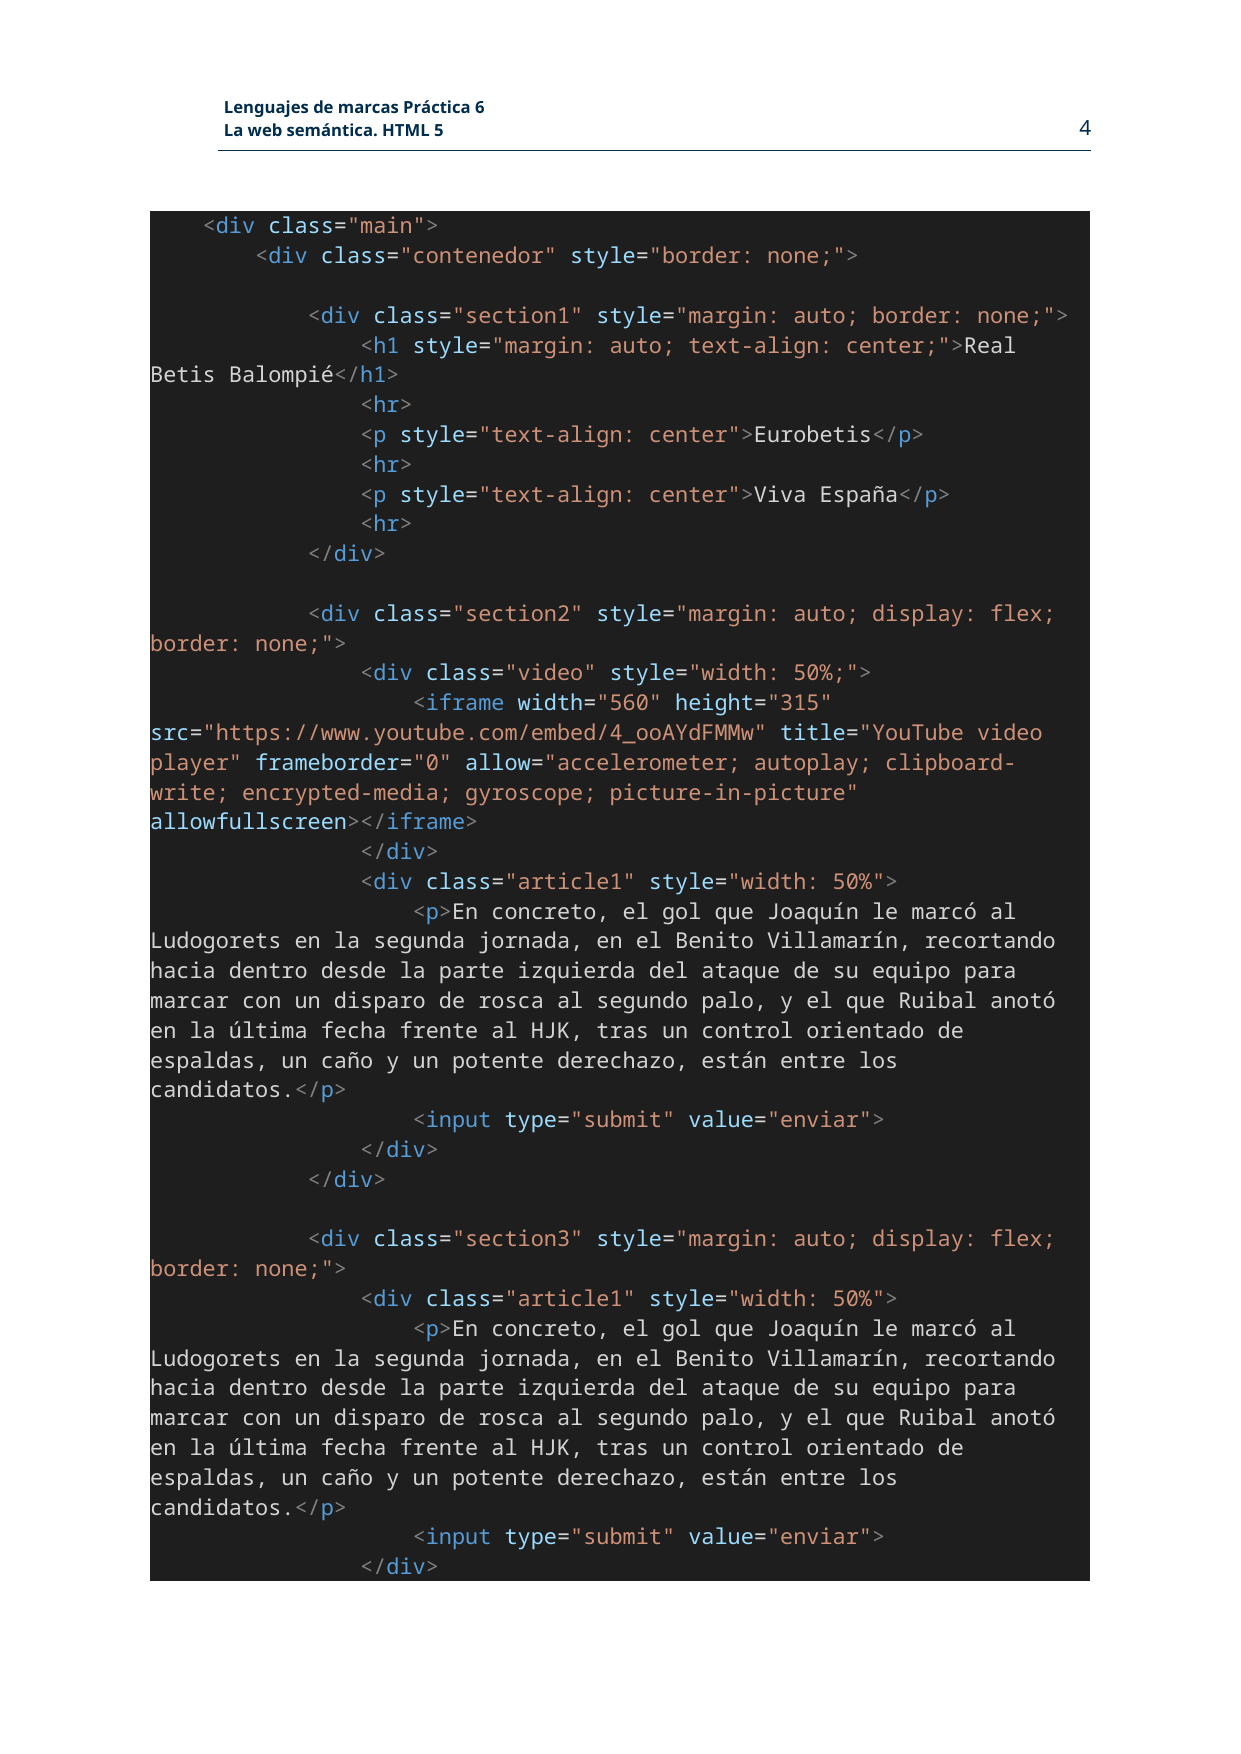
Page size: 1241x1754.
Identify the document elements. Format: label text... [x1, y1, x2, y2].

text <div class="article1" style="width: 50%"> [150, 866, 1090, 896]
text </div> [150, 836, 1090, 866]
text </div> [150, 538, 1090, 568]
text <div class="main"> [150, 211, 1090, 240]
text <div class="section1" style="margin: auto; border: none;"> [150, 300, 1090, 330]
text </div> [150, 1164, 1090, 1194]
text <hr> [150, 508, 1090, 538]
text <div class="video" style="width: 50%;"> [150, 657, 1090, 687]
text <h1 style="margin: auto; text-align: center;">Real Betis Balompié</h1> [150, 330, 1090, 389]
text <div class="section3" style="margin: auto; display: flex; border: none;"> [150, 1223, 1090, 1283]
text </div> [150, 1134, 1090, 1164]
text <hr> [150, 449, 1090, 479]
text </div> [150, 1551, 1090, 1581]
text <hr> [150, 389, 1090, 419]
text <p>En concreto, el gol que Joaquín le marcó al Ludogorets en la segunda jornada, en el Benito Villamarín, recortando hacia dentro desde la parte izquierda del ataque de su equipo para marcar con un disparo de rosca al segundo palo, y el que Ruibal anotó en la última fecha frente al HJK, tras un control orientado de espaldas, un caño y un potente derechazo, están entre los candidatos.</p> [150, 896, 1090, 1104]
text <iframe width="560" height="315" src="https://www.youtube.com/embed/4_ooAYdFMMw" title="YouTube video player" frameborder="0" allow="accelerometer; autoplay; clipboard-write; encrypted-media; gyroscope; picture-in-picture" allowfullscreen></iframe> [150, 687, 1090, 836]
text <p>En concreto, el gol que Joaquín le marcó al Ludogorets en la segunda jornada, en el Benito Villamarín, recortando hacia dentro desde la parte izquierda del ataque de su equipo para marcar con un disparo de rosca al segundo palo, y el que Ruibal anotó en la última fecha frente al HJK, tras un control orientado de espaldas, un caño y un potente derechazo, están entre los candidatos.</p> [150, 1313, 1090, 1521]
text <p style="text-align: center">Viva España</p> [150, 479, 1090, 508]
text <input type="submit" value="enviar"> [150, 1521, 1090, 1551]
text <p style="text-align: center">Eurobetis</p> [150, 419, 1090, 449]
text <div class="section2" style="margin: auto; display: flex; border: none;"> [150, 598, 1090, 657]
text <div class="article1" style="width: 50%"> [150, 1283, 1090, 1313]
text <input type="submit" value="enviar"> [150, 1104, 1090, 1134]
text <div class="contenedor" style="border: none;"> [150, 240, 1090, 270]
